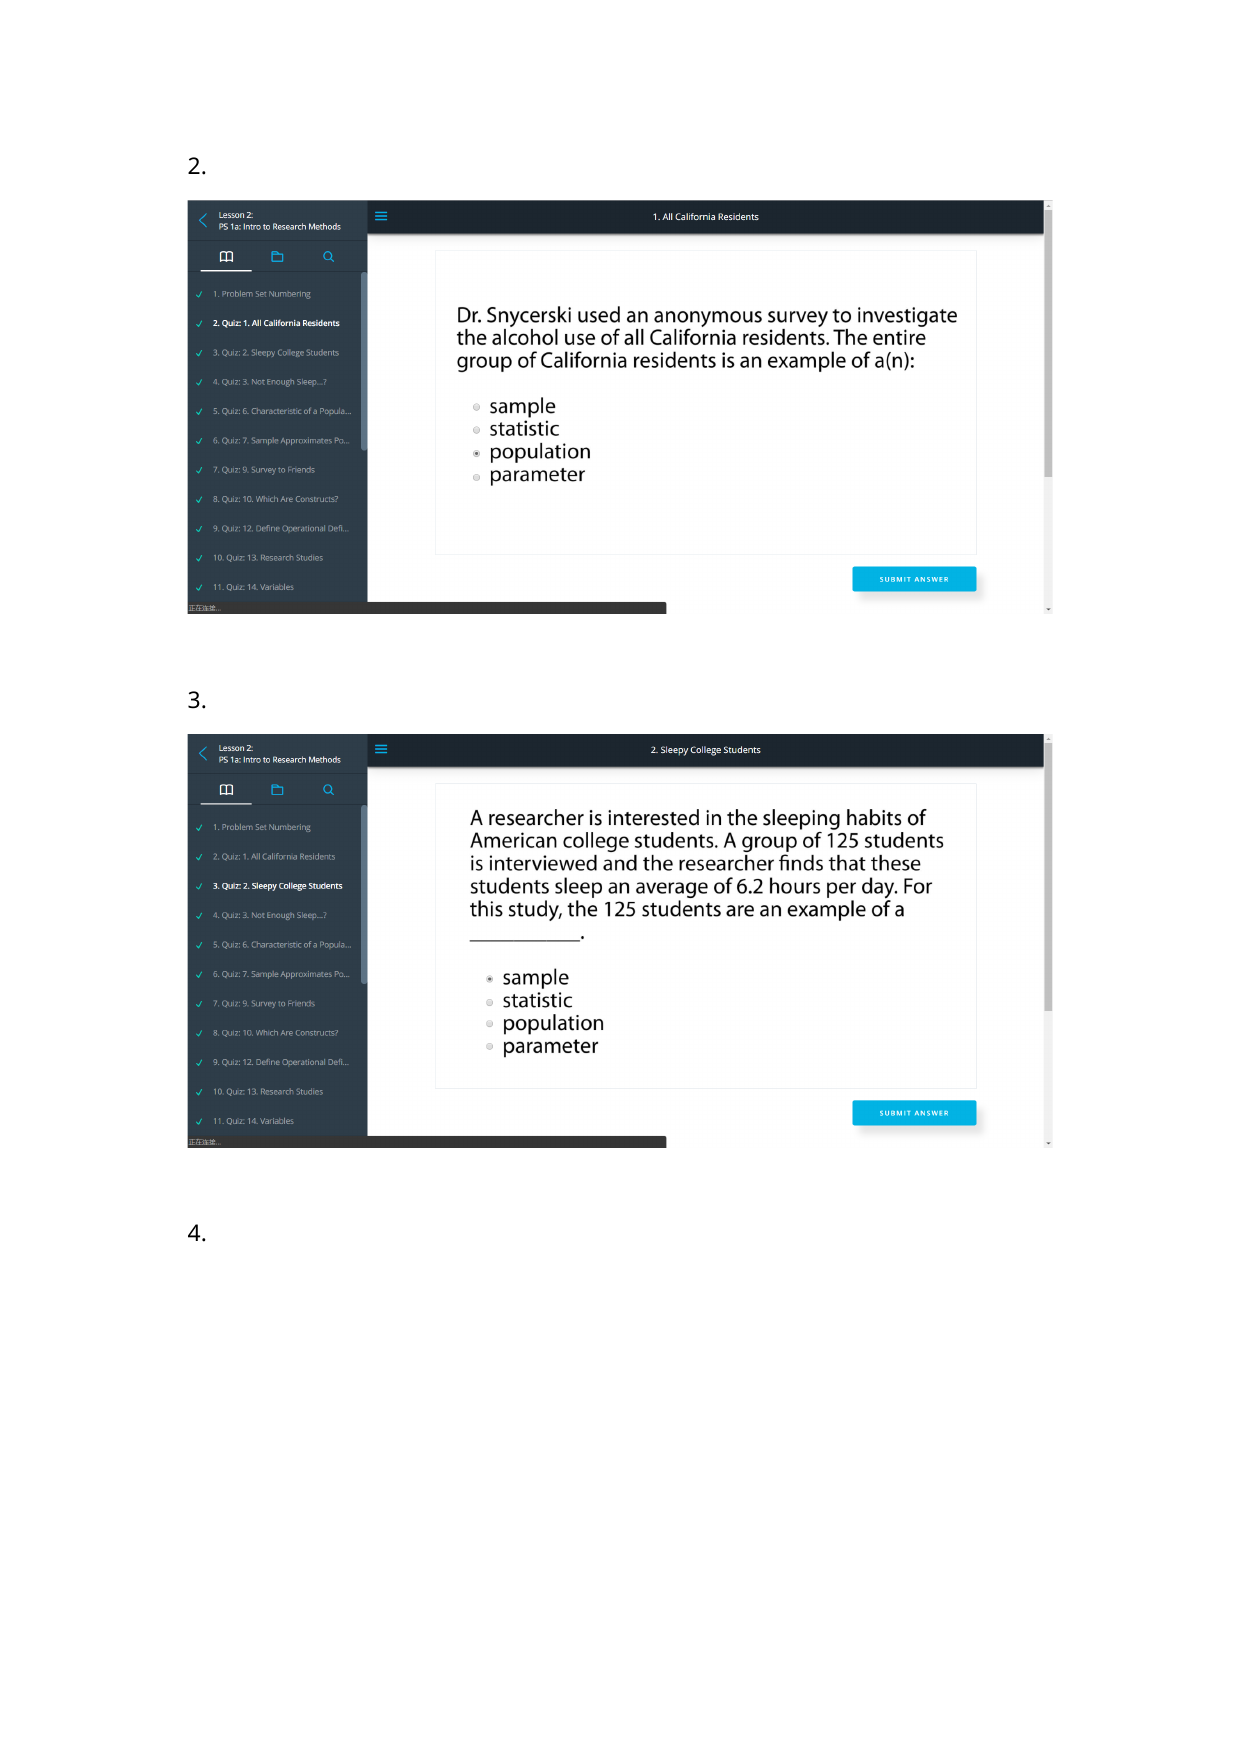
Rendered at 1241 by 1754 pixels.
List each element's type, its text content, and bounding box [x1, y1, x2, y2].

picture [187, 200, 1053, 614]
text 4. [187, 1217, 1053, 1248]
picture [187, 734, 1053, 1148]
text 2. [187, 150, 1053, 181]
text 3. [187, 684, 1053, 715]
